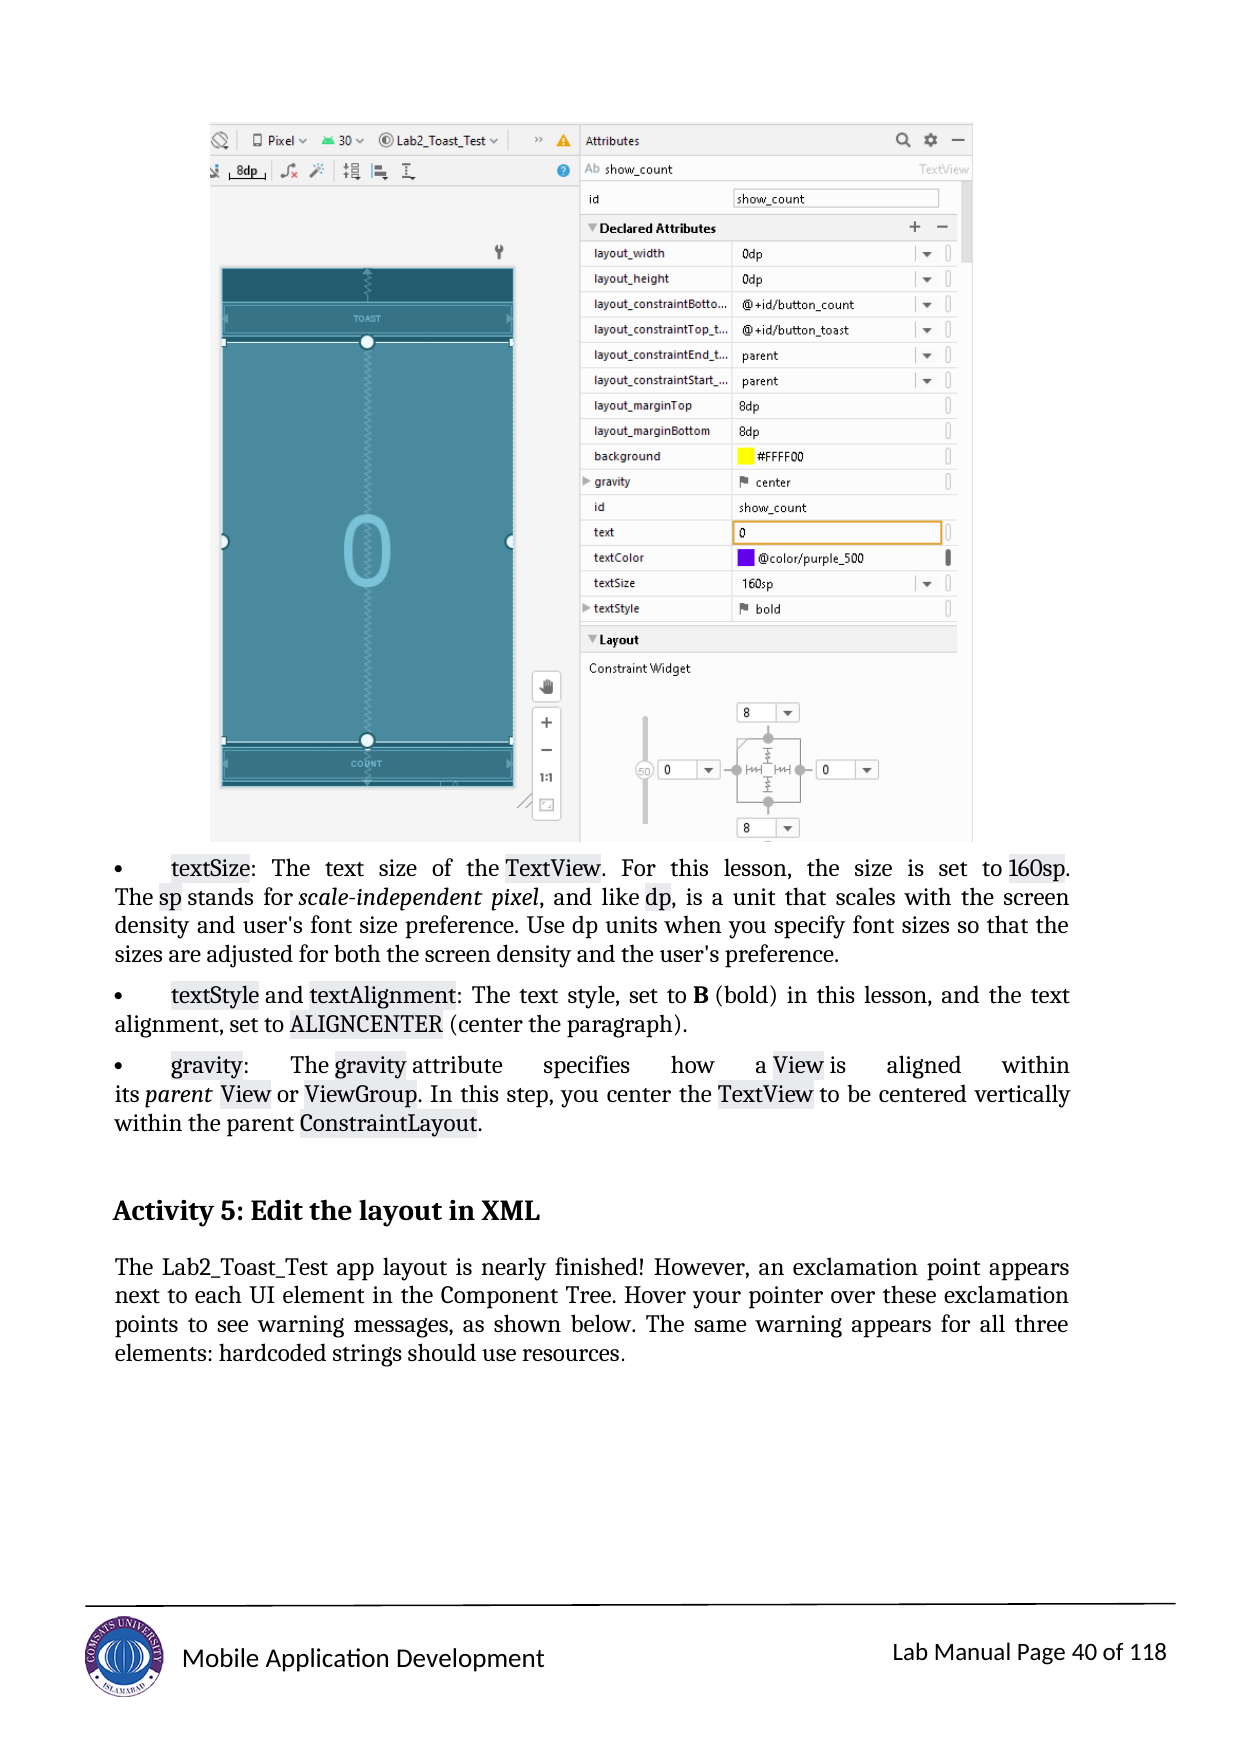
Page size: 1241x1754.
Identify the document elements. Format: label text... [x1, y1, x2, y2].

picture [85, 1616, 165, 1697]
list gravity: The gravity attribute specifies how a View is aligned within its parent View or ViewGroup. In this step, you center the TextView to be centered vertically within the parent ConstraintLayout. [114, 1051, 335, 1138]
list gravity: The gravity attribute specifies how a View is aligned within its parent View or ViewGroup. In this step, you center the TextView to be centered vertically within the parent ConstraintLayout. [406, 1051, 1070, 1138]
list textStyle and textAlignment: The text style, set to B (bold) in this lesson, and the text alignment, set to ALIGNCENTER (center the paragraph). [443, 981, 1070, 1039]
list textStyle and textAlignment: The text style, set to B (bold) in this lesson, and the text alignment, set to ALIGNCENTER (center the paragraph). [114, 981, 309, 1039]
text The Lab2_Toast_Test app layout is nearly finished! However, an exclamation point appears next to each UI element in the Component Tree. Hover your pointer over these exclamation points to see warning messages, as shown below. The same warning appears for all three elements: hardcoded strings should use resources. [114, 1253, 1070, 1368]
list textSize: The text size of the TextView. For this lesson, the size is set to 160sp. The sp stands for scale-independent pixel, and like dp, is a unit that scales with the screen density and user's font size preference. Use dp units when you specify font sizes so that the sizes are adjusted for both the screen density and the user's preference. [114, 854, 1070, 969]
subtitle Activity 5: Edit the layout in XML [112, 1194, 1240, 1228]
picture [210, 122, 973, 842]
